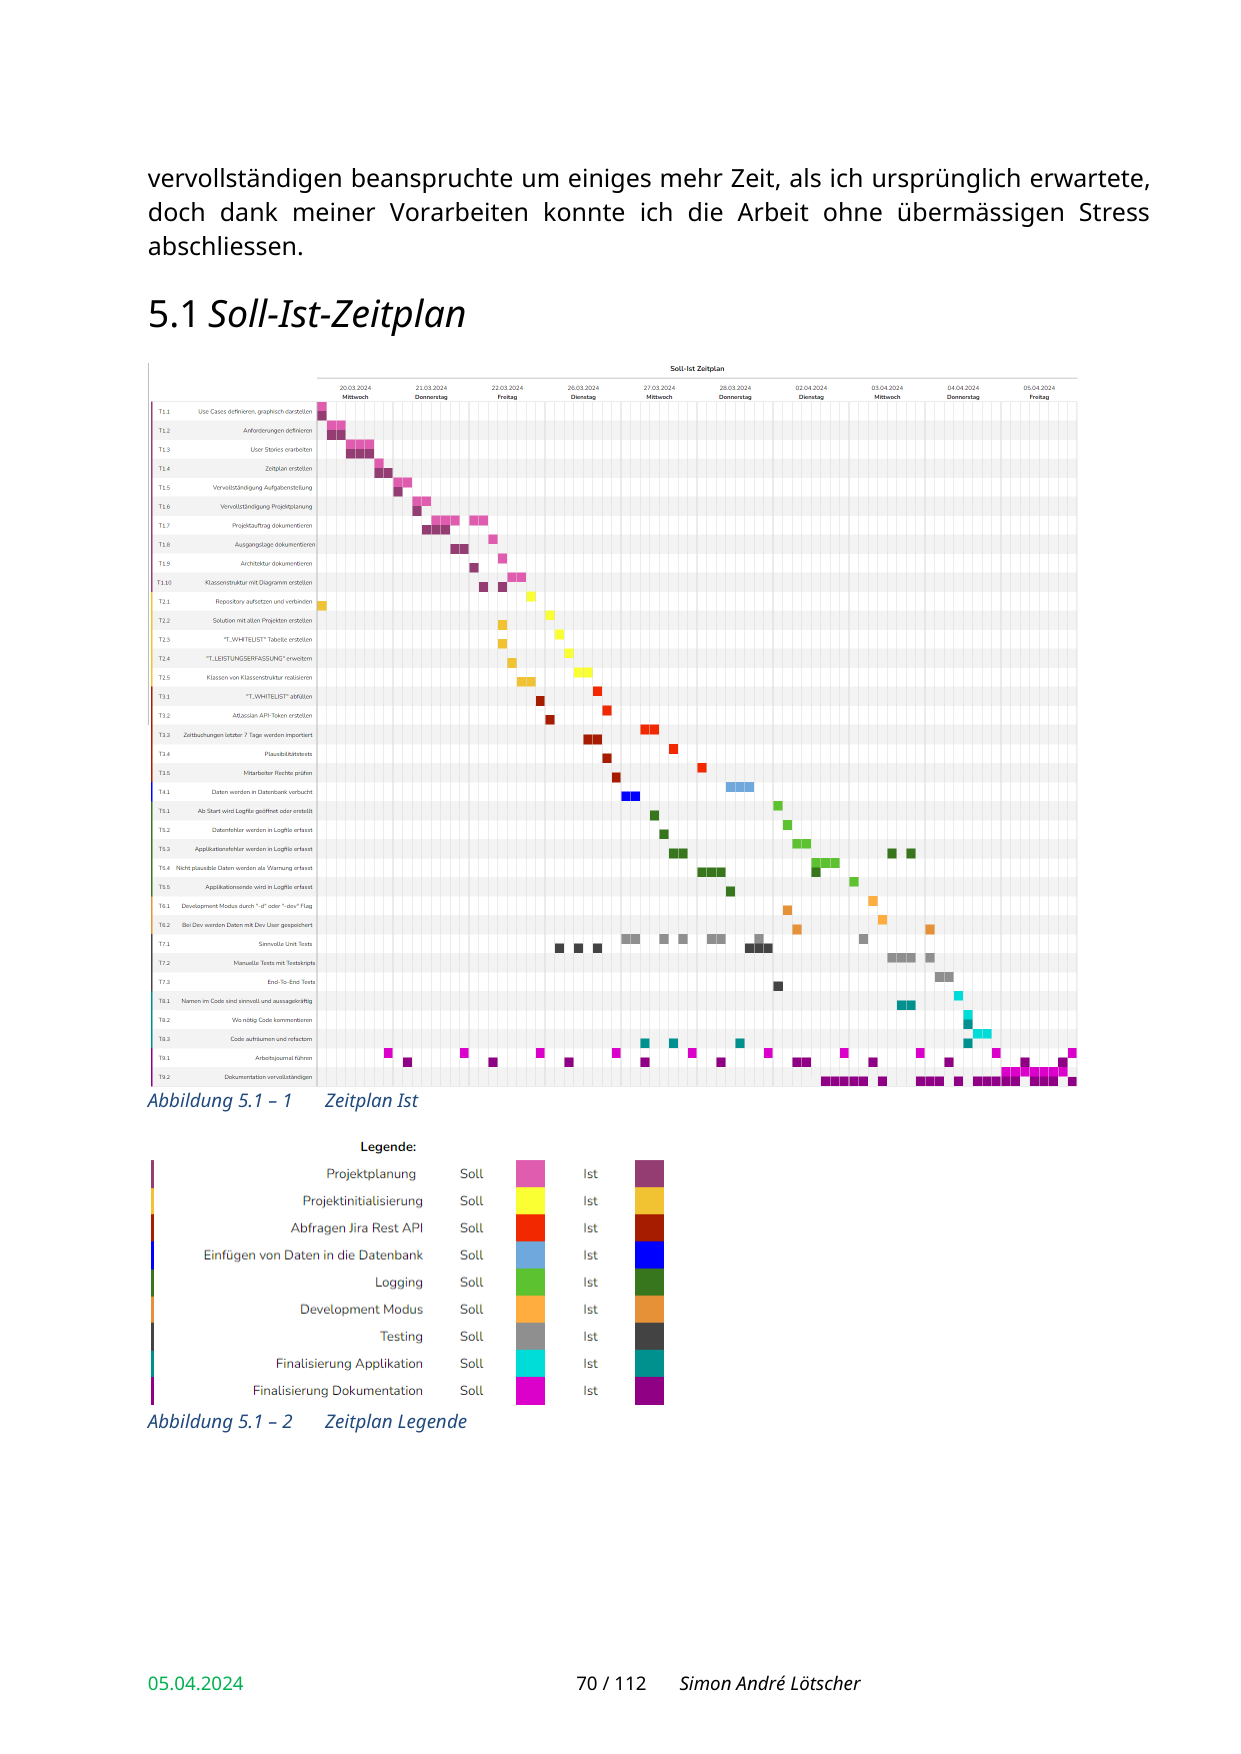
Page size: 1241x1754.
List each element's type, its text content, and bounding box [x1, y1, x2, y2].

picture [147, 363, 1078, 1088]
picture [147, 1133, 667, 1409]
text Abbildung 5.1 – 1 Zeitplan Ist [148, 1087, 1152, 1113]
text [148, 160, 1152, 262]
text Abbildung 5.1 – 2 Zeitplan Legende [148, 1408, 1152, 1434]
text Soll-Ist-Zeitplan [148, 287, 1152, 338]
